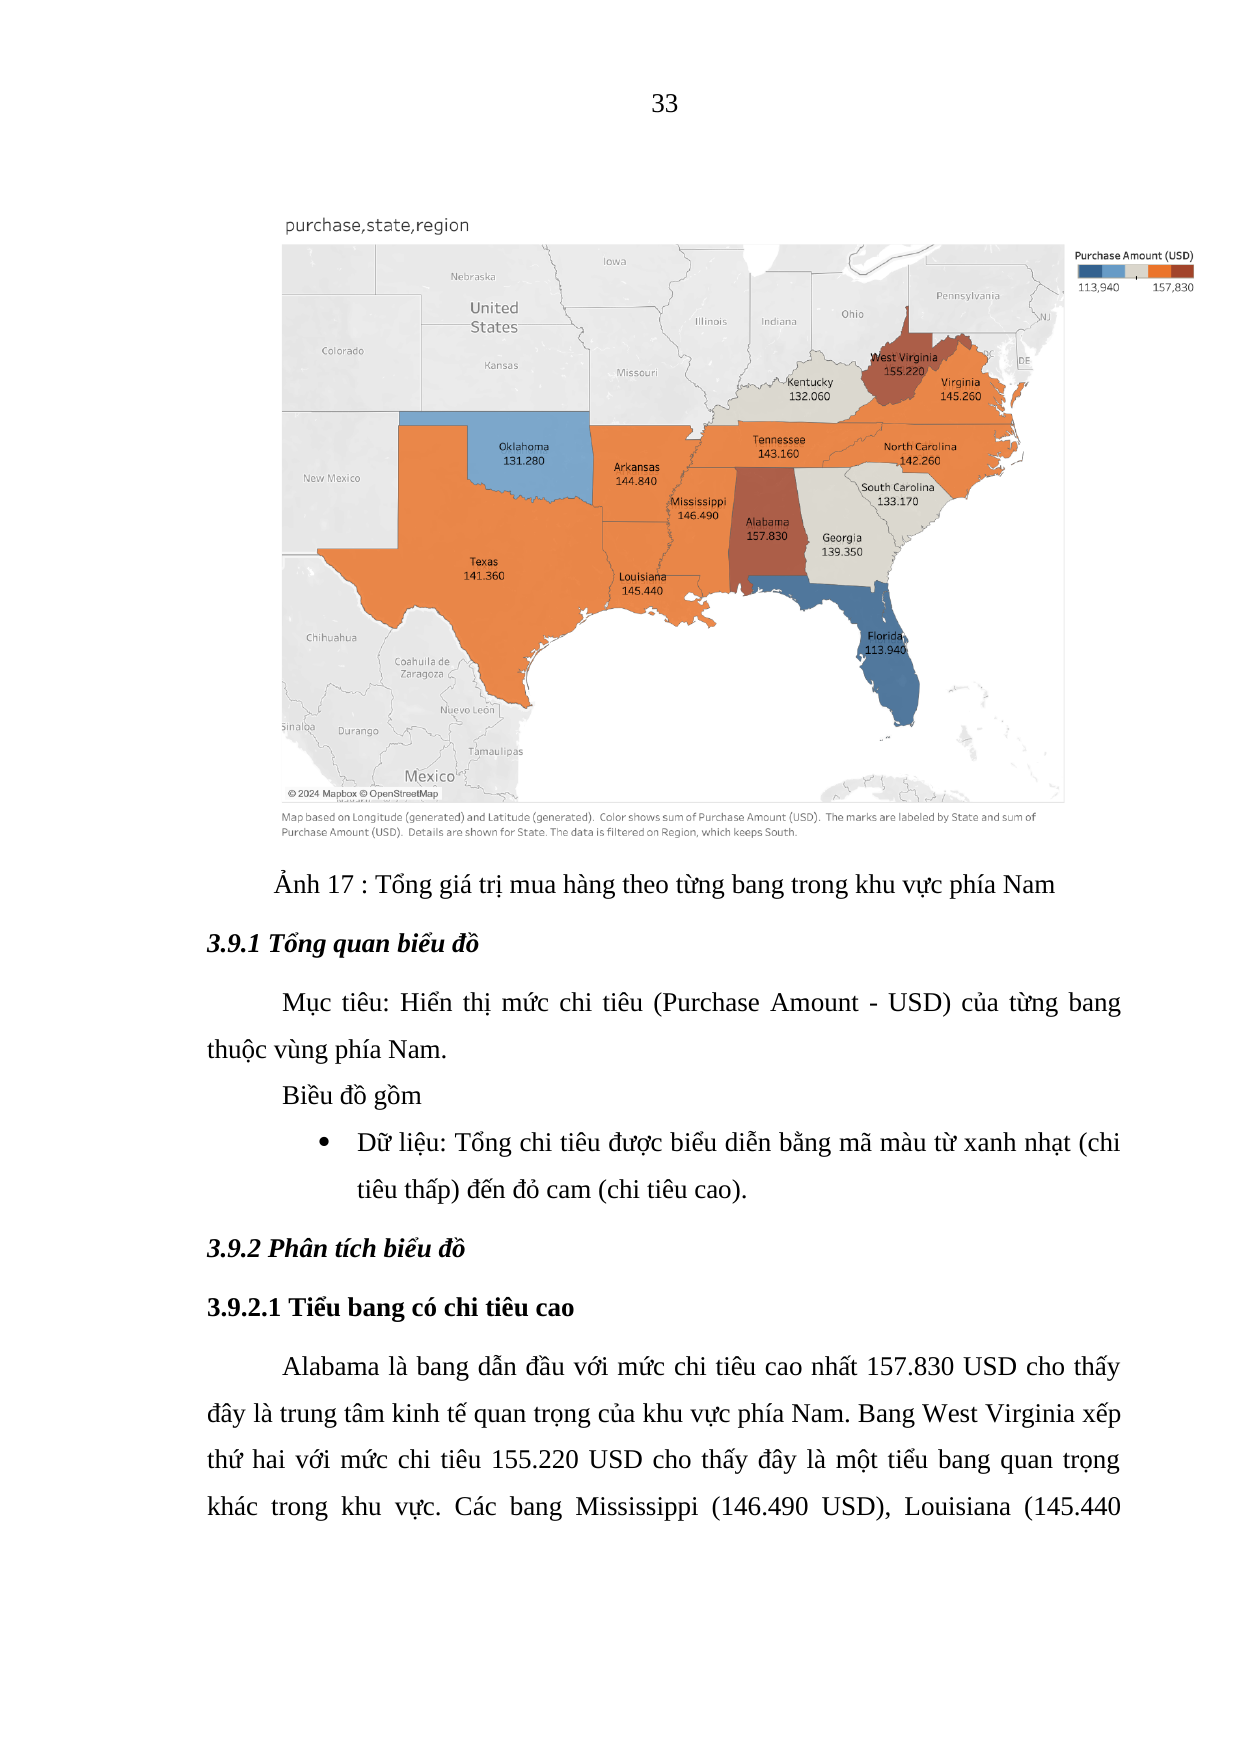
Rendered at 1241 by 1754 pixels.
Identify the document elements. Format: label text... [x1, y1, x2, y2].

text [207, 1350, 1122, 1521]
subtitle Phân tích biểu đồ [207, 1232, 1122, 1263]
subtitle Tiểu bang có chi tiêu cao [207, 1291, 1122, 1322]
picture [281, 206, 1198, 840]
list Dữ liệu: Tổng chi tiêu được biểu diễn bằng mã màu từ xanh nhạt (chi tiêu thấp) đến đỏ cam (chi tiêu cao). [319, 1126, 1122, 1204]
text Mục tiêu: Hiển thị mức chi tiêu (Purchase Amount - USD) của từng bang thuộc vùng phía Nam. [207, 986, 1122, 1064]
subtitle Tổng quan biểu đồ [207, 927, 1122, 958]
text Biều đồ gồm [207, 1079, 1122, 1111]
